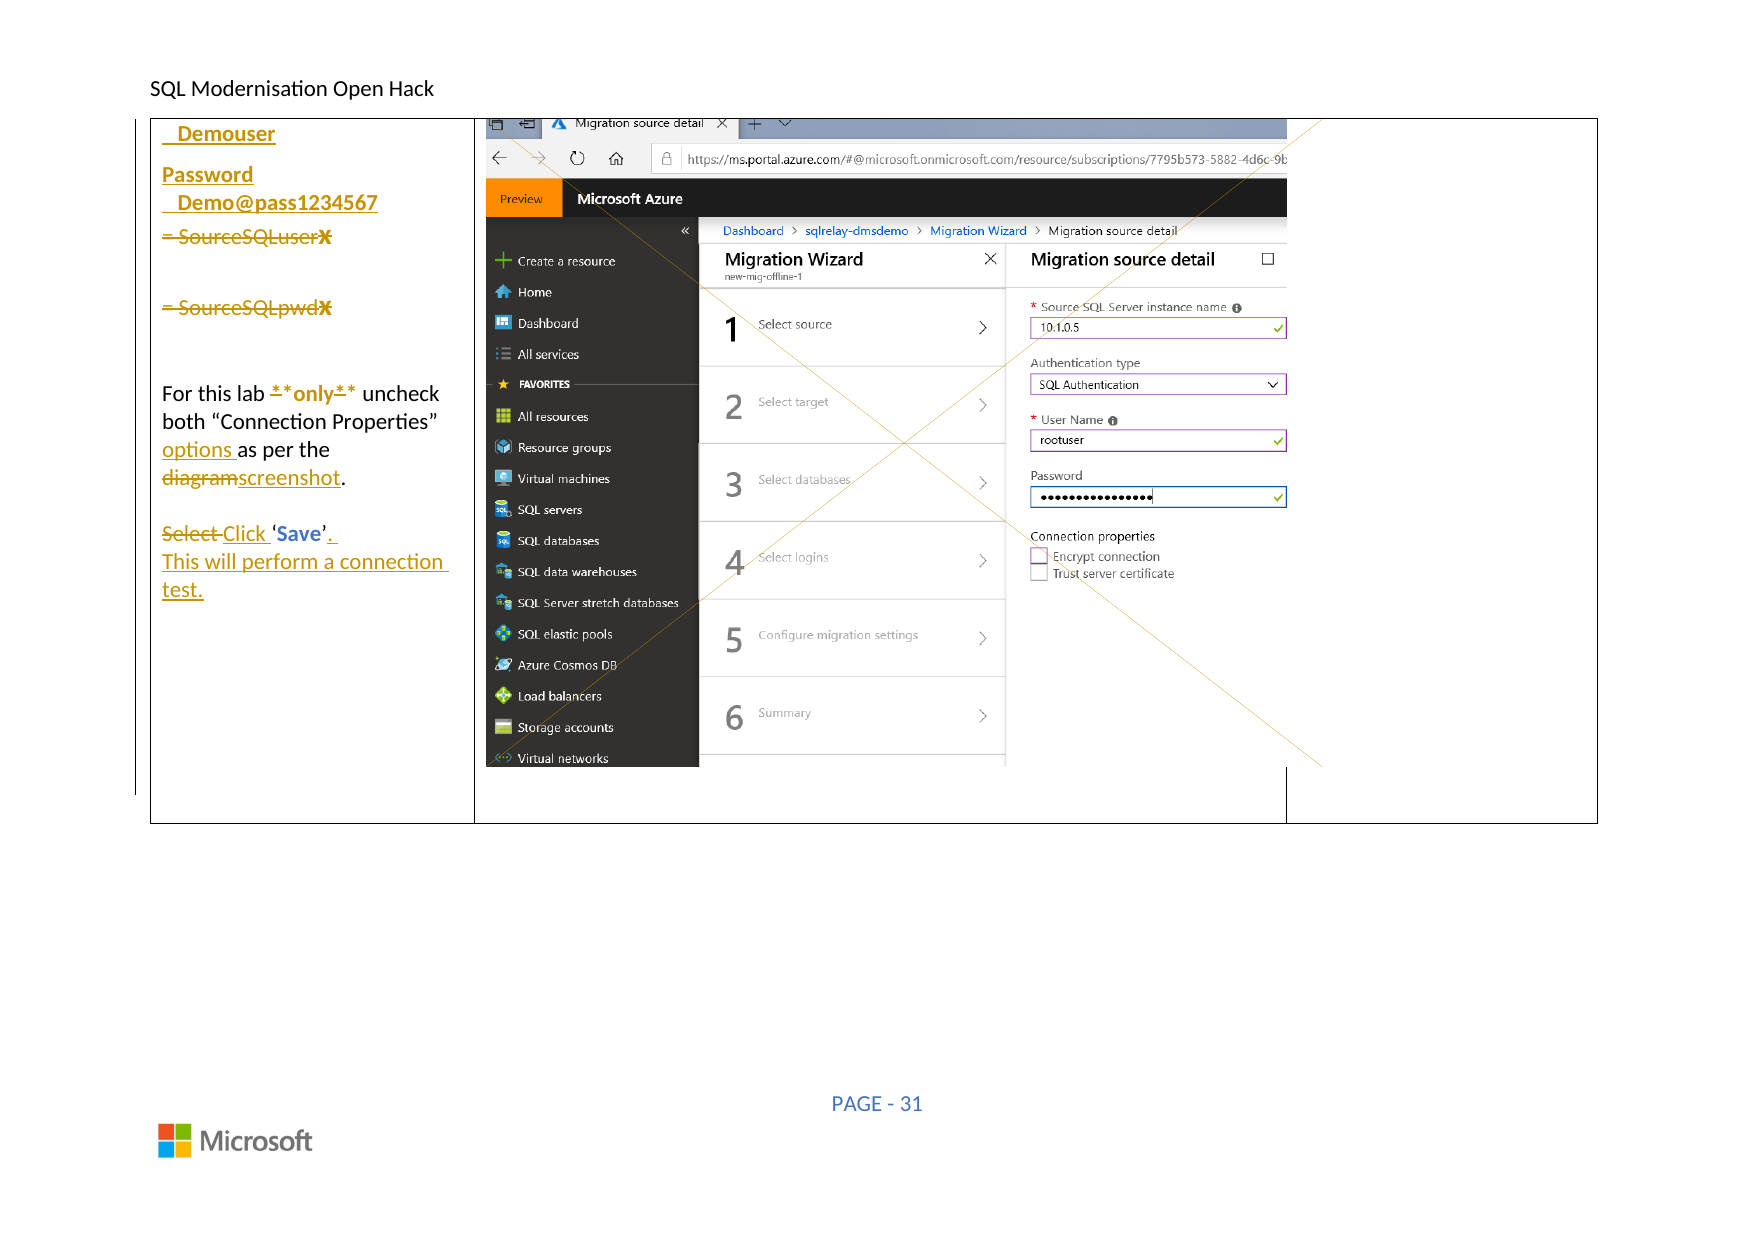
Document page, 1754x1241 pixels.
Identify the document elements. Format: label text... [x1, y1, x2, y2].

picture [488, 444, 1287, 767]
table_cell [1287, 119, 1597, 823]
picture [150, 1117, 321, 1167]
picture [486, 121, 902, 766]
picture [906, 148, 1287, 738]
picture [488, 119, 1287, 442]
table_cell [475, 119, 1286, 823]
